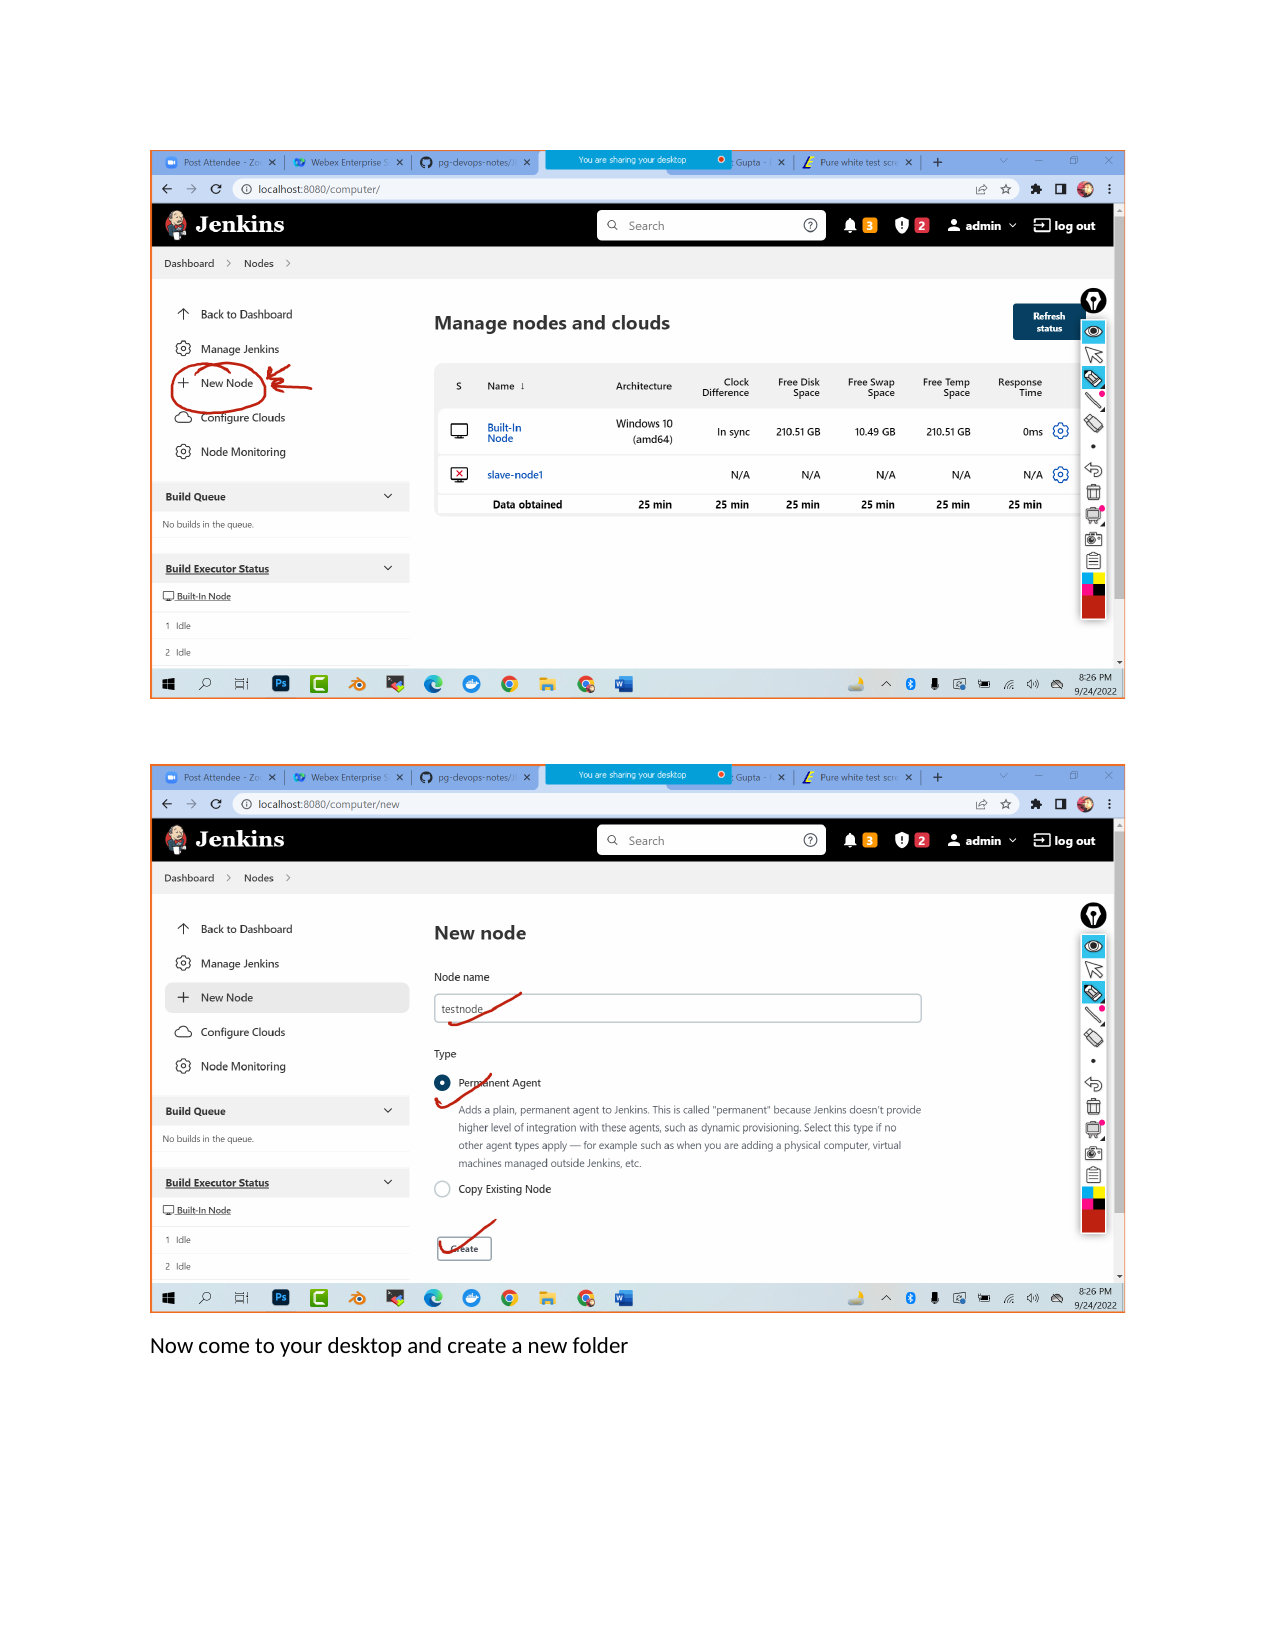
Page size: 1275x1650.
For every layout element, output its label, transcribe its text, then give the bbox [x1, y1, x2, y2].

picture [150, 150, 1125, 699]
text Now come to your desktop and create a new folder [150, 1331, 1125, 1359]
picture [150, 764, 1125, 1313]
